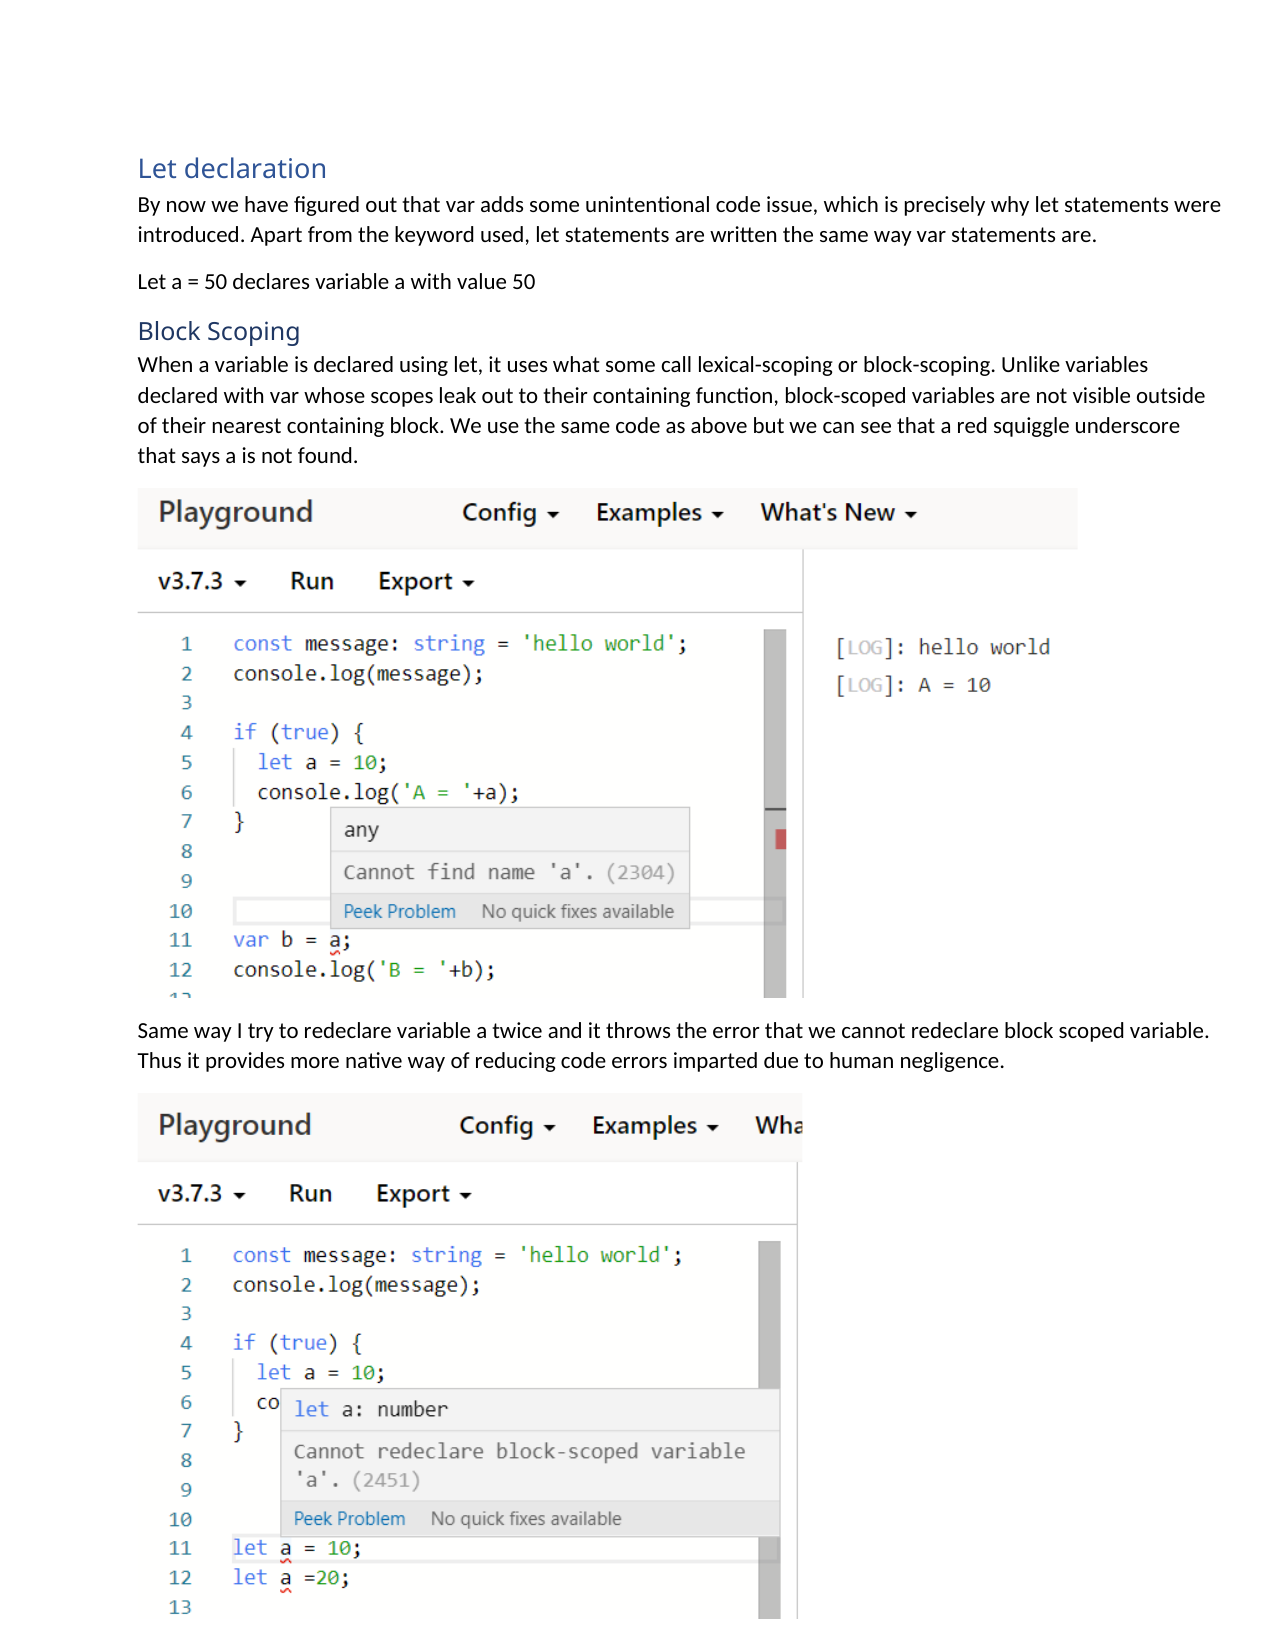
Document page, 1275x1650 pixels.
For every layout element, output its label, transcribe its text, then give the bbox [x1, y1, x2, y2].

text When a variable is declared using let, it uses what some call lexical-scoping or block-scoping. Unlike variables declared with var whose scopes leak out to their containing function, block-scoped variables are not visible outside of their nearest containing block. We use the same code as above but we can see that a red squiggle underscore that says a is not found. [137, 351, 1225, 469]
text By now we have figured out that var adds some unintentional code issue, which is precisely why let statements were introduced. Apart from the keyword used, let statements are written the same way var statements are. [137, 190, 1225, 248]
subtitle Block Scoping [137, 314, 1225, 348]
subtitle Let declaration [137, 150, 1225, 187]
text Let a = 50 declares variable a with value 50 [137, 267, 1225, 295]
picture [137, 1093, 803, 1619]
text Same way I try to redeclare variable a twice and it throws the error that we cannot redeclare block scoped variable. Thus it provides more native way of reducing code errors imparted due to human negligence. [137, 1016, 1225, 1074]
picture [137, 488, 1078, 998]
